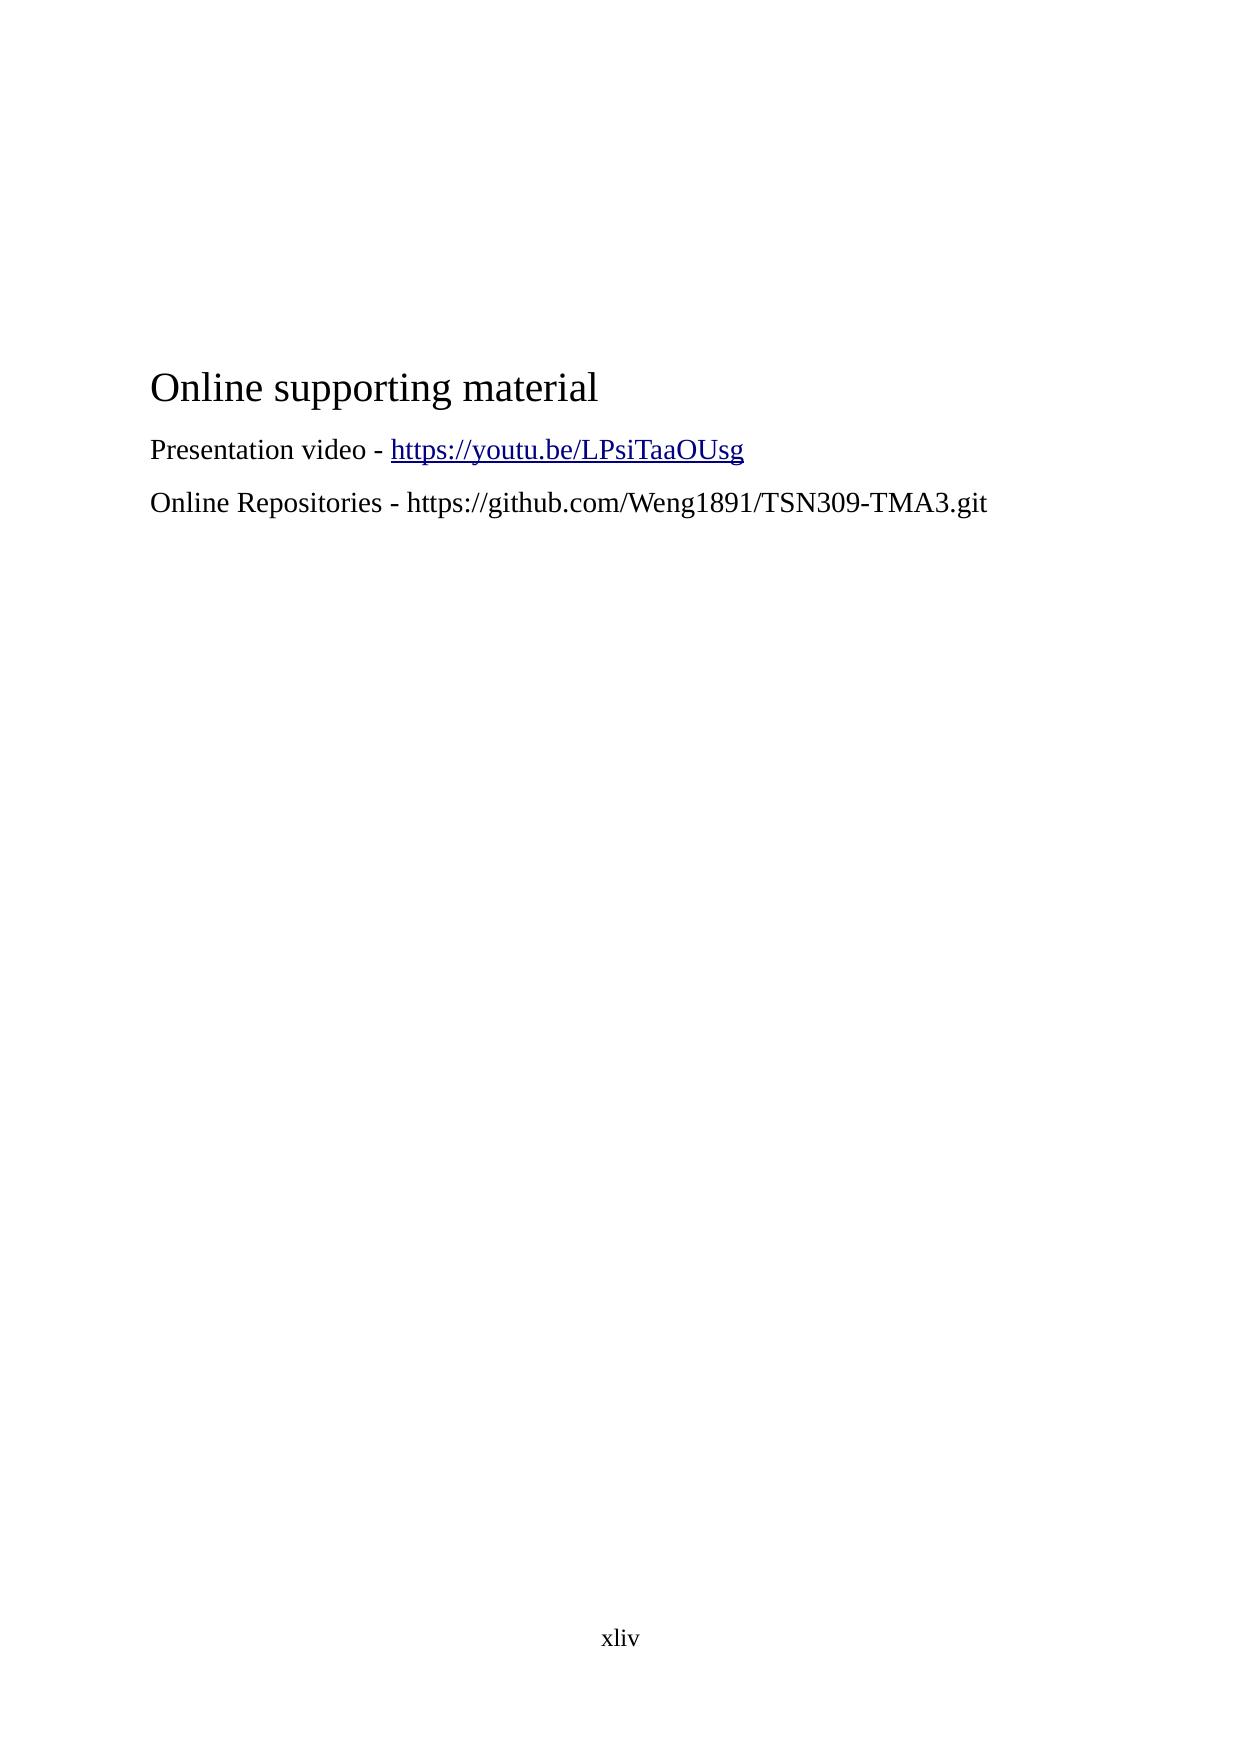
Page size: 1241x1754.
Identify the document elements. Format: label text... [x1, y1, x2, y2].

text Online Repositories - https://github.com/Weng1891/TSN309-TMA3.git [150, 485, 1090, 519]
text Presentation video - https://youtu.be/LPsiTaaOUsg [150, 432, 1090, 466]
text Online supporting material [150, 362, 1090, 410]
